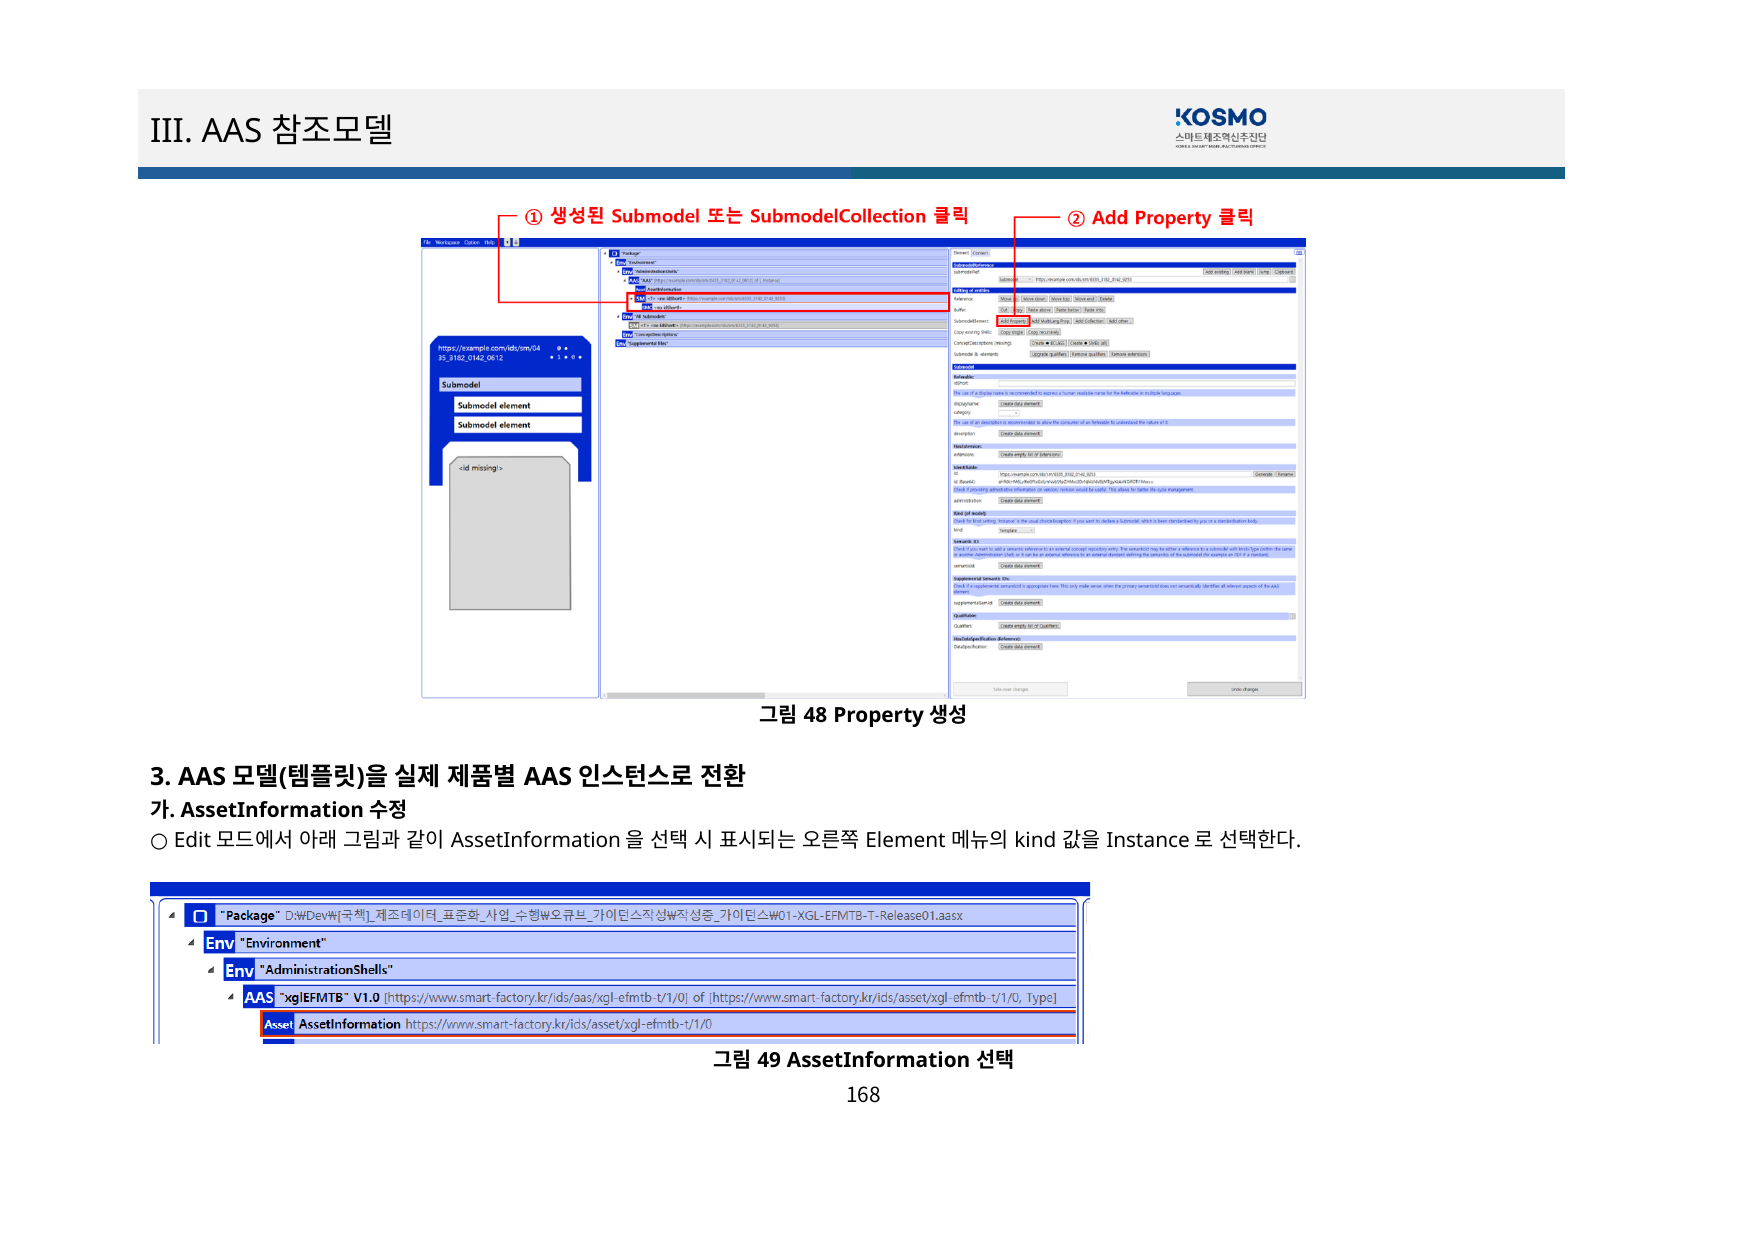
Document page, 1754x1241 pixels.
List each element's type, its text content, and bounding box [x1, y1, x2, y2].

text 가. AssetInformation 수정 [150, 793, 1577, 823]
picture [1175, 108, 1267, 148]
picture [150, 882, 1091, 1044]
text ○ Edit 모드에서 아래 그림과 같이 AssetInformation을 선택 시 표시되는 오른쪽 Element 메뉴의 kind 값을 Instance로 선택한다. [150, 823, 1577, 854]
picture [420, 207, 1307, 699]
subtitle 3. AAS 모델(템플릿)을 실제 제품별 AAS 인스턴스로 전환 [150, 757, 1577, 793]
